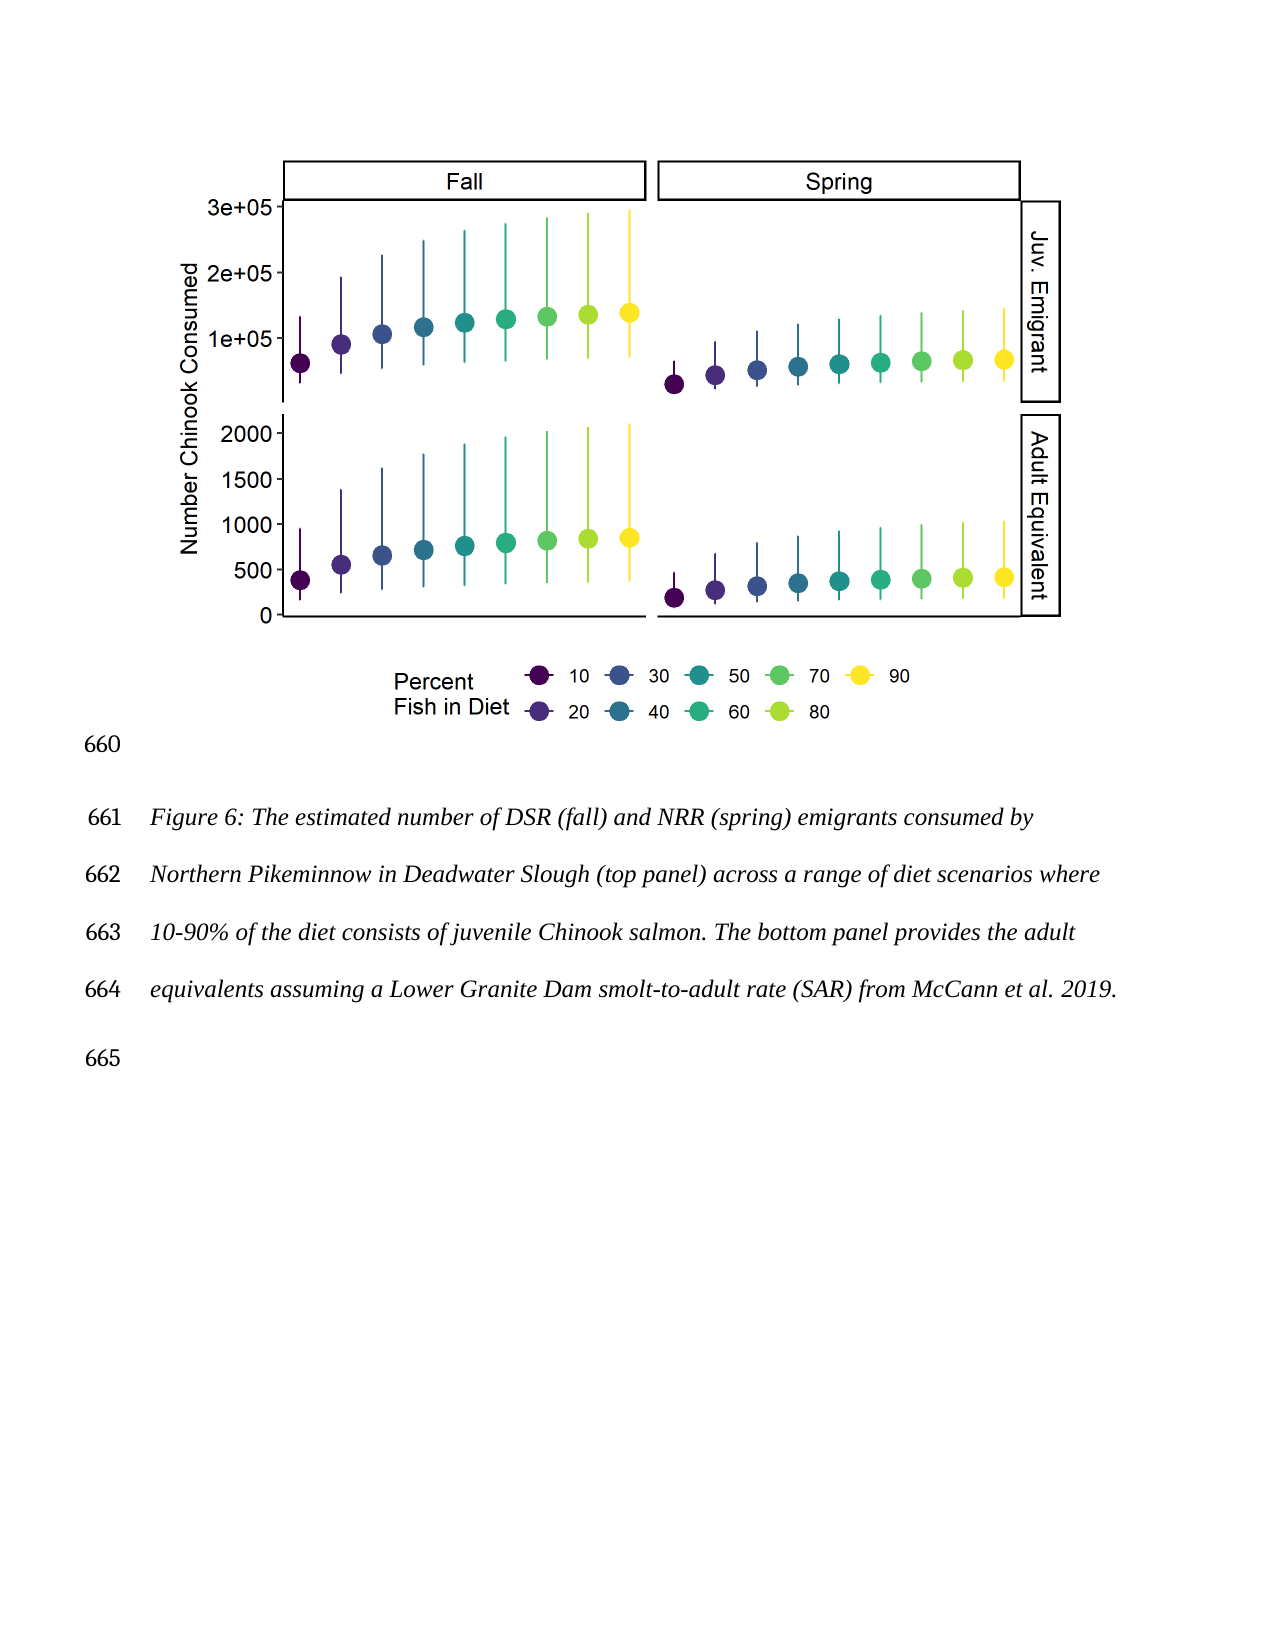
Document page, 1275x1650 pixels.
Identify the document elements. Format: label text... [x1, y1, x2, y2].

text Figure 6: The estimated number of DSR (fall) and NRR (spring) emigrants consumed by Northern Pikeminnow in Deadwater Slough (top panel) across a range of diet scenarios where 10-90% of the diet consists of juvenile Chinook salmon. The bottom panel provides the adult equivalents assuming a Lower Granite Dam smolt-to-adult rate (SAR) from McCann et al. 2019. [150, 802, 1125, 1003]
picture [168, 150, 1072, 752]
